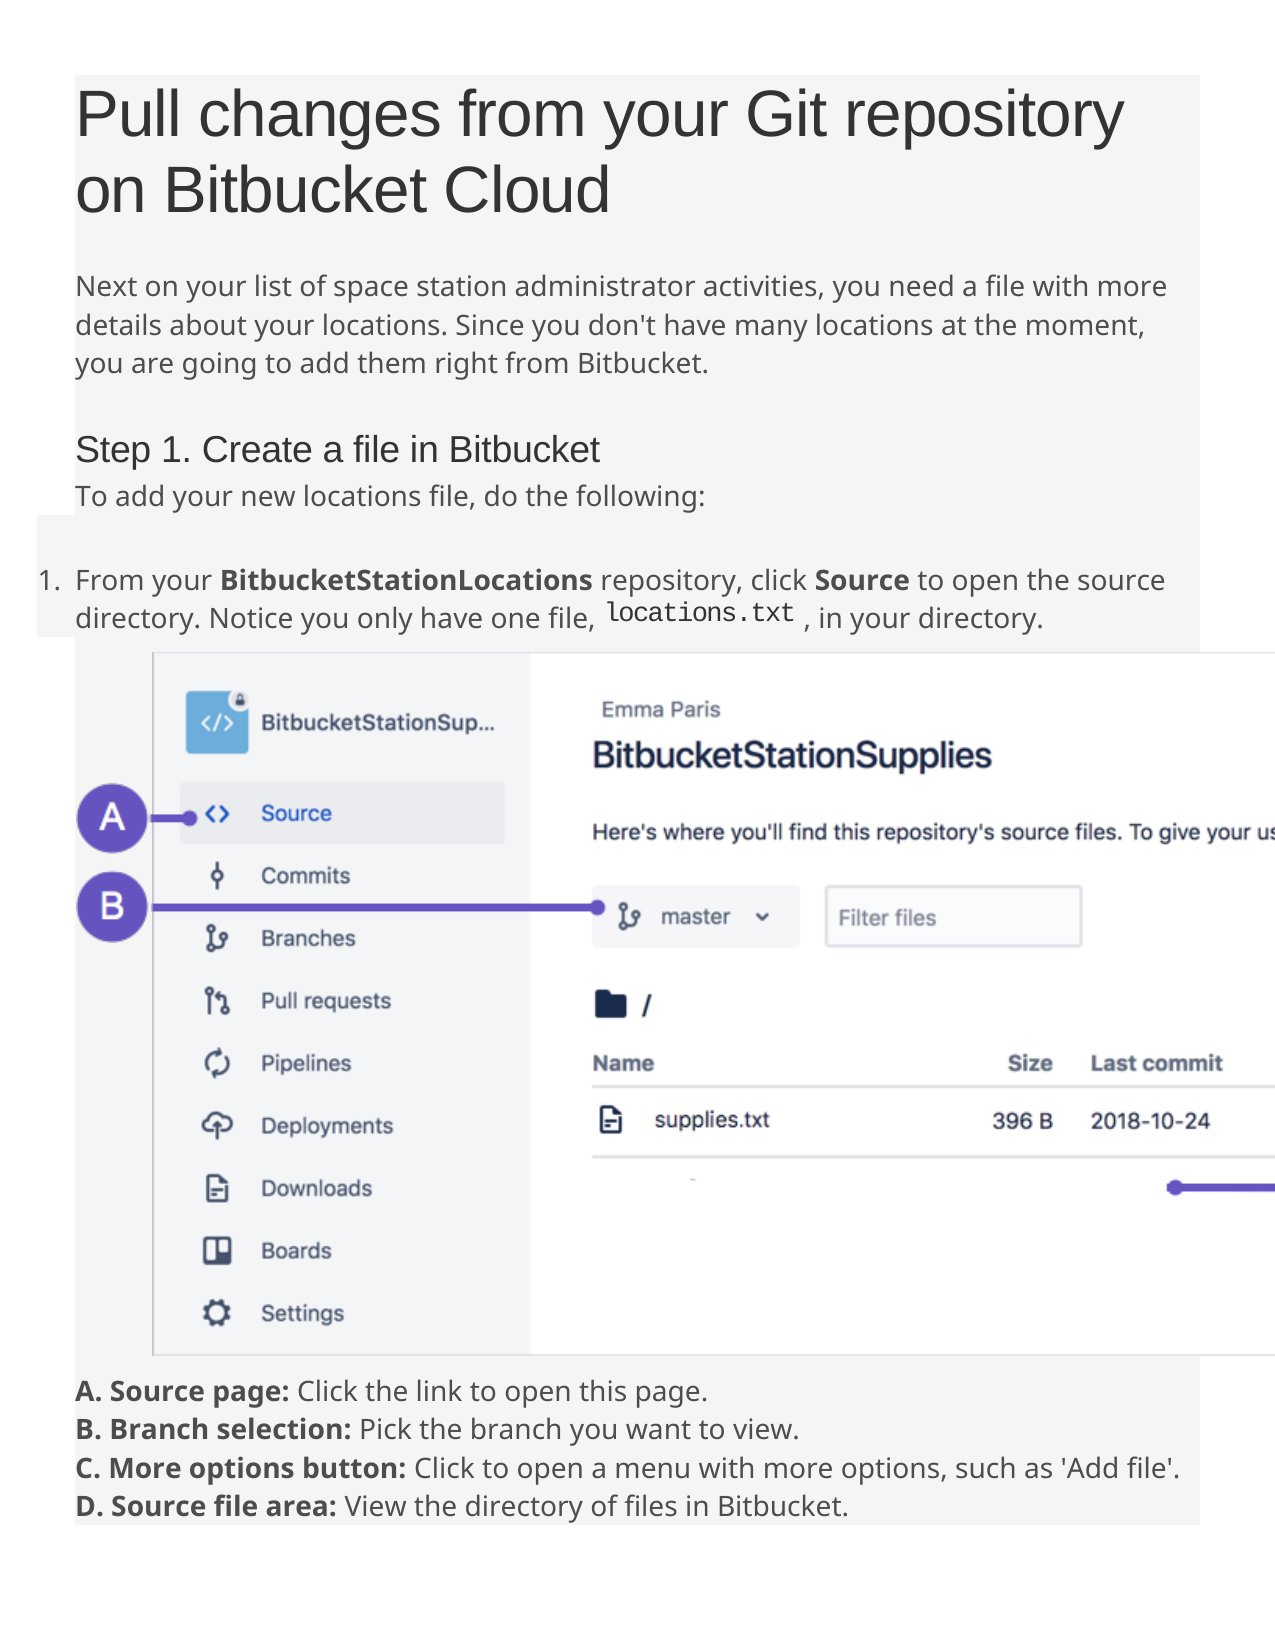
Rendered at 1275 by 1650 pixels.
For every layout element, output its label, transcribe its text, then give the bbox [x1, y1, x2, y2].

picture [75, 652, 1275, 1356]
text Pull changes from your Git repository on Bitbucket Cloud [75, 75, 1200, 226]
list From your BitbucketStationLocations repository, click Source to open the source directory. Notice you only have one file, locations.txt , in your directory. [37, 560, 1200, 637]
text Step 1. Create a file in Bitbucket [75, 427, 1200, 470]
text A. Source page: Click the link to open this page. B. Branch selection: Pick the branch you want to view. C. More options button: Click to open a menu with more options, such as 'Add file'. D. Source file area: View the directory of files in Bitbucket. [75, 1371, 1200, 1525]
text Next on your list of space station administrator activities, you need a file with more details about your locations. Since you don't have many locations at the moment, you are going to add them right from Bitbucket. [75, 267, 1200, 382]
text To add your new locations file, do the following: [75, 476, 1200, 515]
